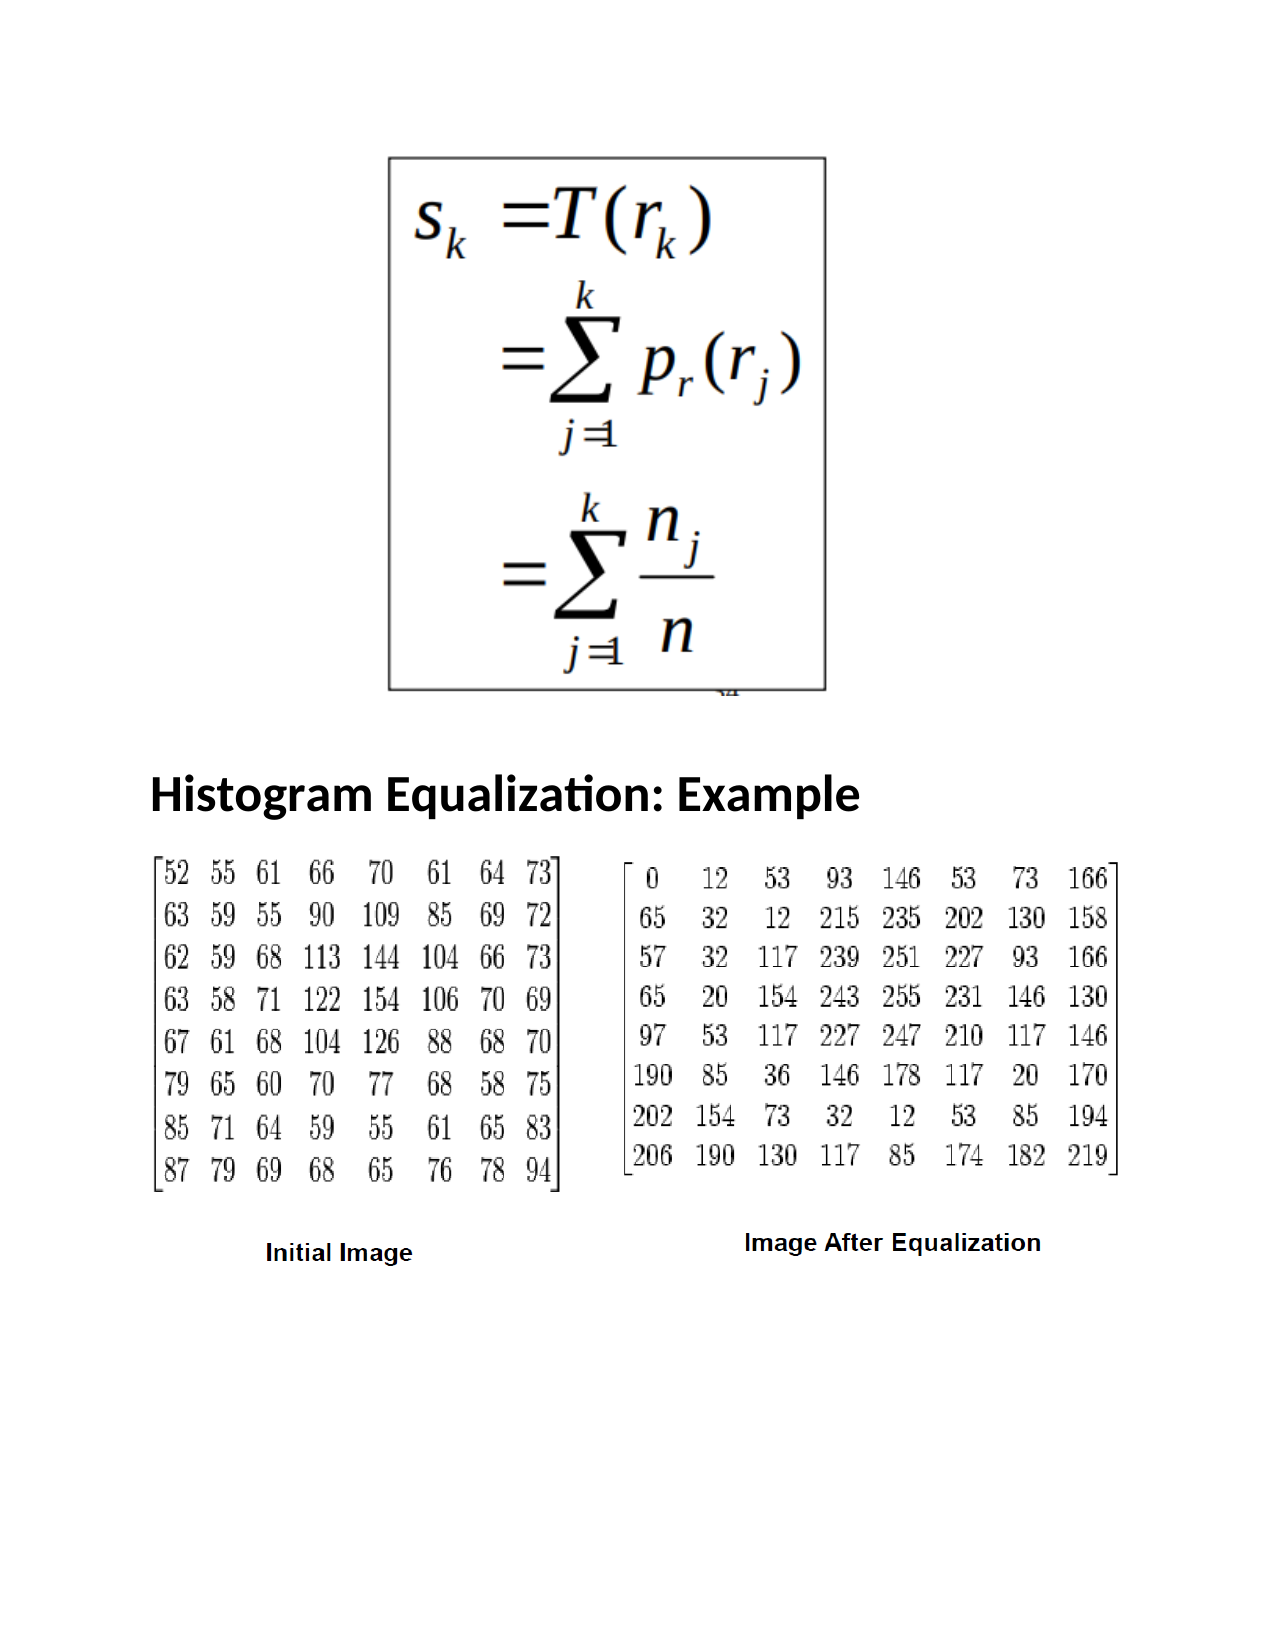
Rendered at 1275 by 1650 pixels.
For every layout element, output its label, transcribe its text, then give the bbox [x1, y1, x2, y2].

text Histogram Equalization: Example [150, 761, 1125, 824]
picture [382, 150, 836, 696]
picture [150, 846, 1125, 1270]
